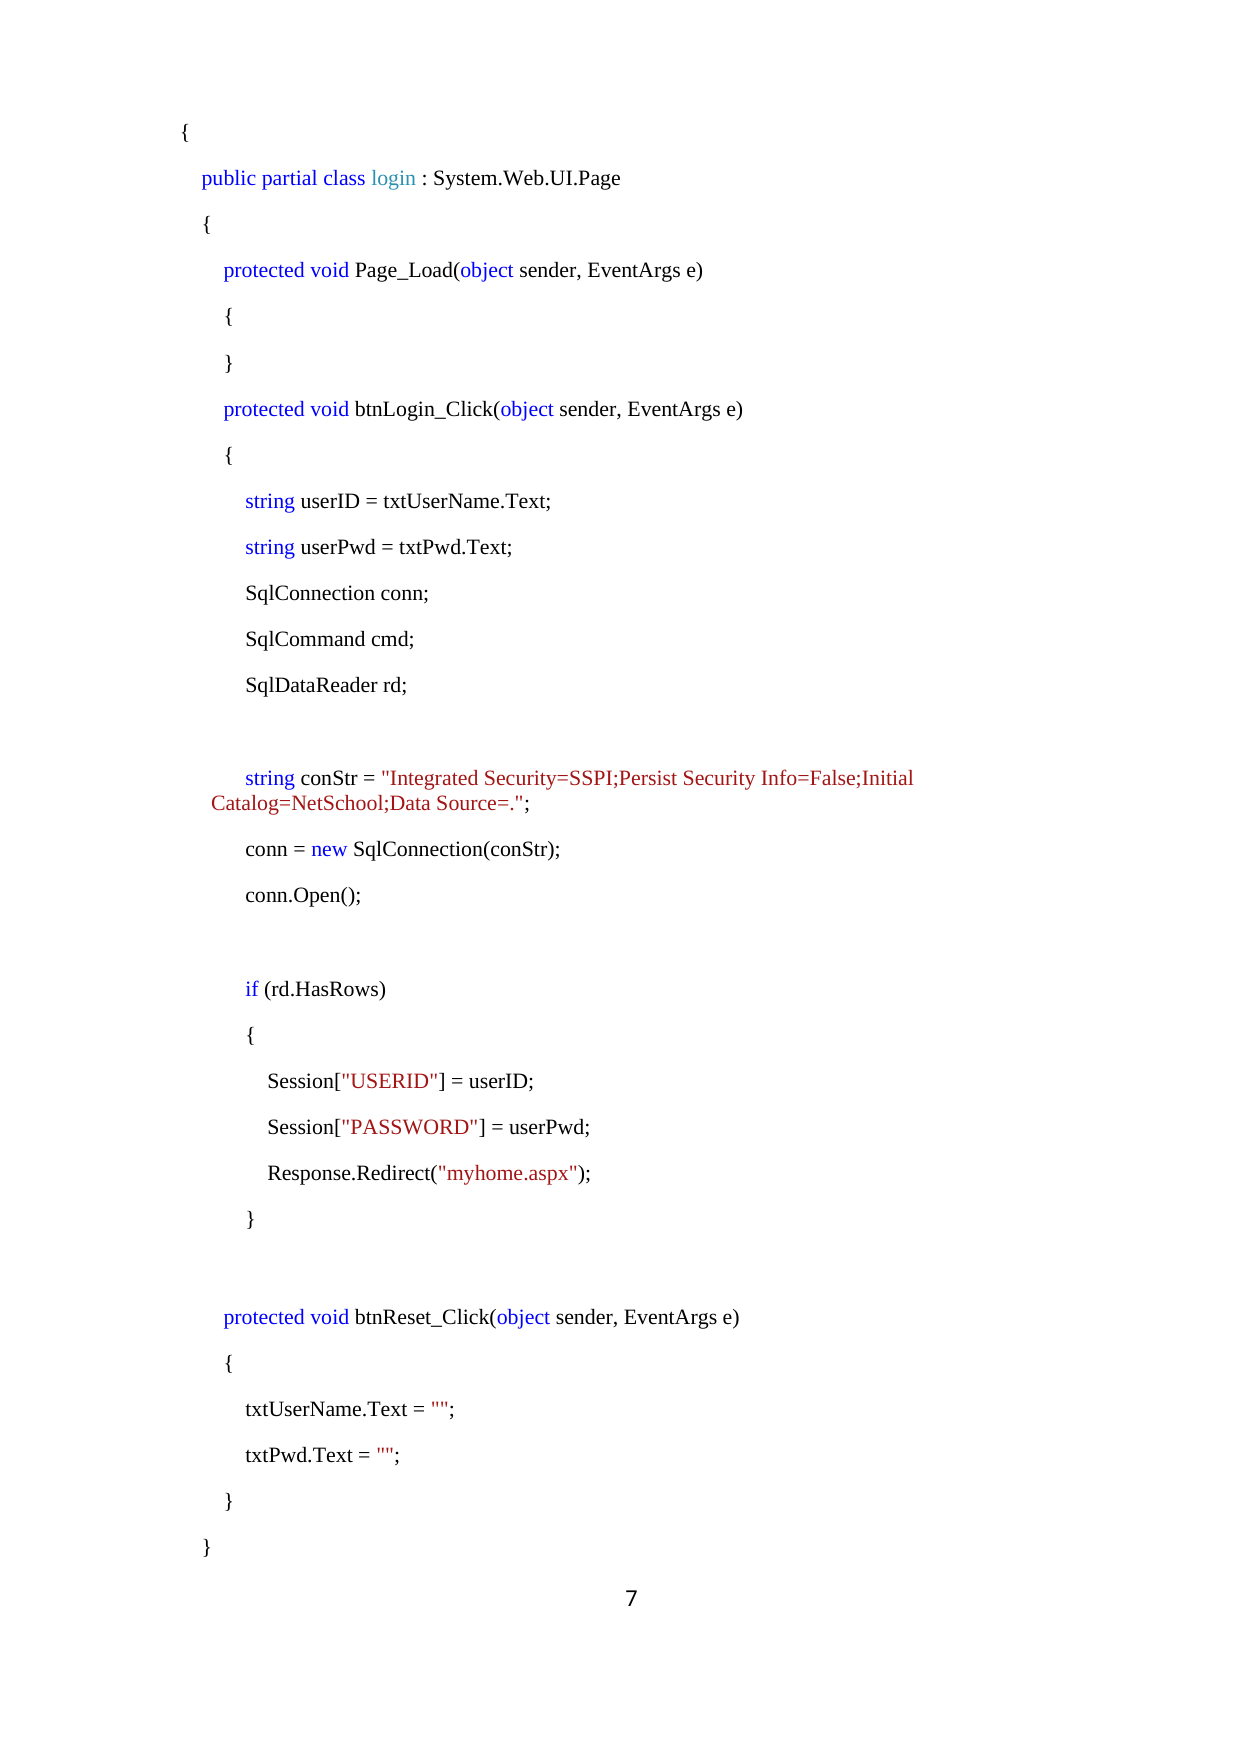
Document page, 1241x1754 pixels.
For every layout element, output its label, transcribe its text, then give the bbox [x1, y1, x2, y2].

text } [136, 1534, 1122, 1559]
text Response.Redirect("myhome.aspx"); [136, 1160, 1122, 1185]
text txtUserName.Text = ""; [136, 1396, 1122, 1421]
text protected void btnLogin_Click(object sender, EventArgs e) [136, 396, 1122, 421]
text { [136, 119, 1122, 144]
text SqlDataReader rd; [136, 672, 1122, 697]
text txtPwd.Text = ""; [136, 1442, 1122, 1467]
text string conStr = "Integrated Security=SSPI;Persist Security Info=False;Initial Catalog=NetSchool;Data Source=."; [136, 765, 1122, 816]
text protected void btnReset_Click(object sender, EventArgs e) [136, 1304, 1122, 1329]
text } [136, 1206, 1122, 1231]
text { [136, 211, 1122, 237]
text { [136, 1022, 1122, 1047]
text { [136, 303, 1122, 329]
text { [136, 442, 1122, 467]
text } [136, 1488, 1122, 1513]
text conn = new SqlConnection(conStr); [136, 836, 1122, 862]
text SqlConnection conn; [136, 580, 1122, 605]
text Session["USERID"] = userID; [136, 1068, 1122, 1093]
text public partial class login : System.Web.UI.Page [136, 165, 1122, 191]
text { [136, 1350, 1122, 1375]
text string userID = txtUserName.Text; [136, 488, 1122, 513]
text string userPwd = txtPwd.Text; [136, 534, 1122, 559]
text protected void Page_Load(object sender, EventArgs e) [136, 257, 1122, 283]
text if (rd.HasRows) [136, 976, 1122, 1001]
text } [136, 349, 1122, 375]
text SqlCommand cmd; [136, 626, 1122, 651]
text conn.Open(); [136, 882, 1122, 908]
text Session["PASSWORD"] = userPwd; [136, 1114, 1122, 1139]
